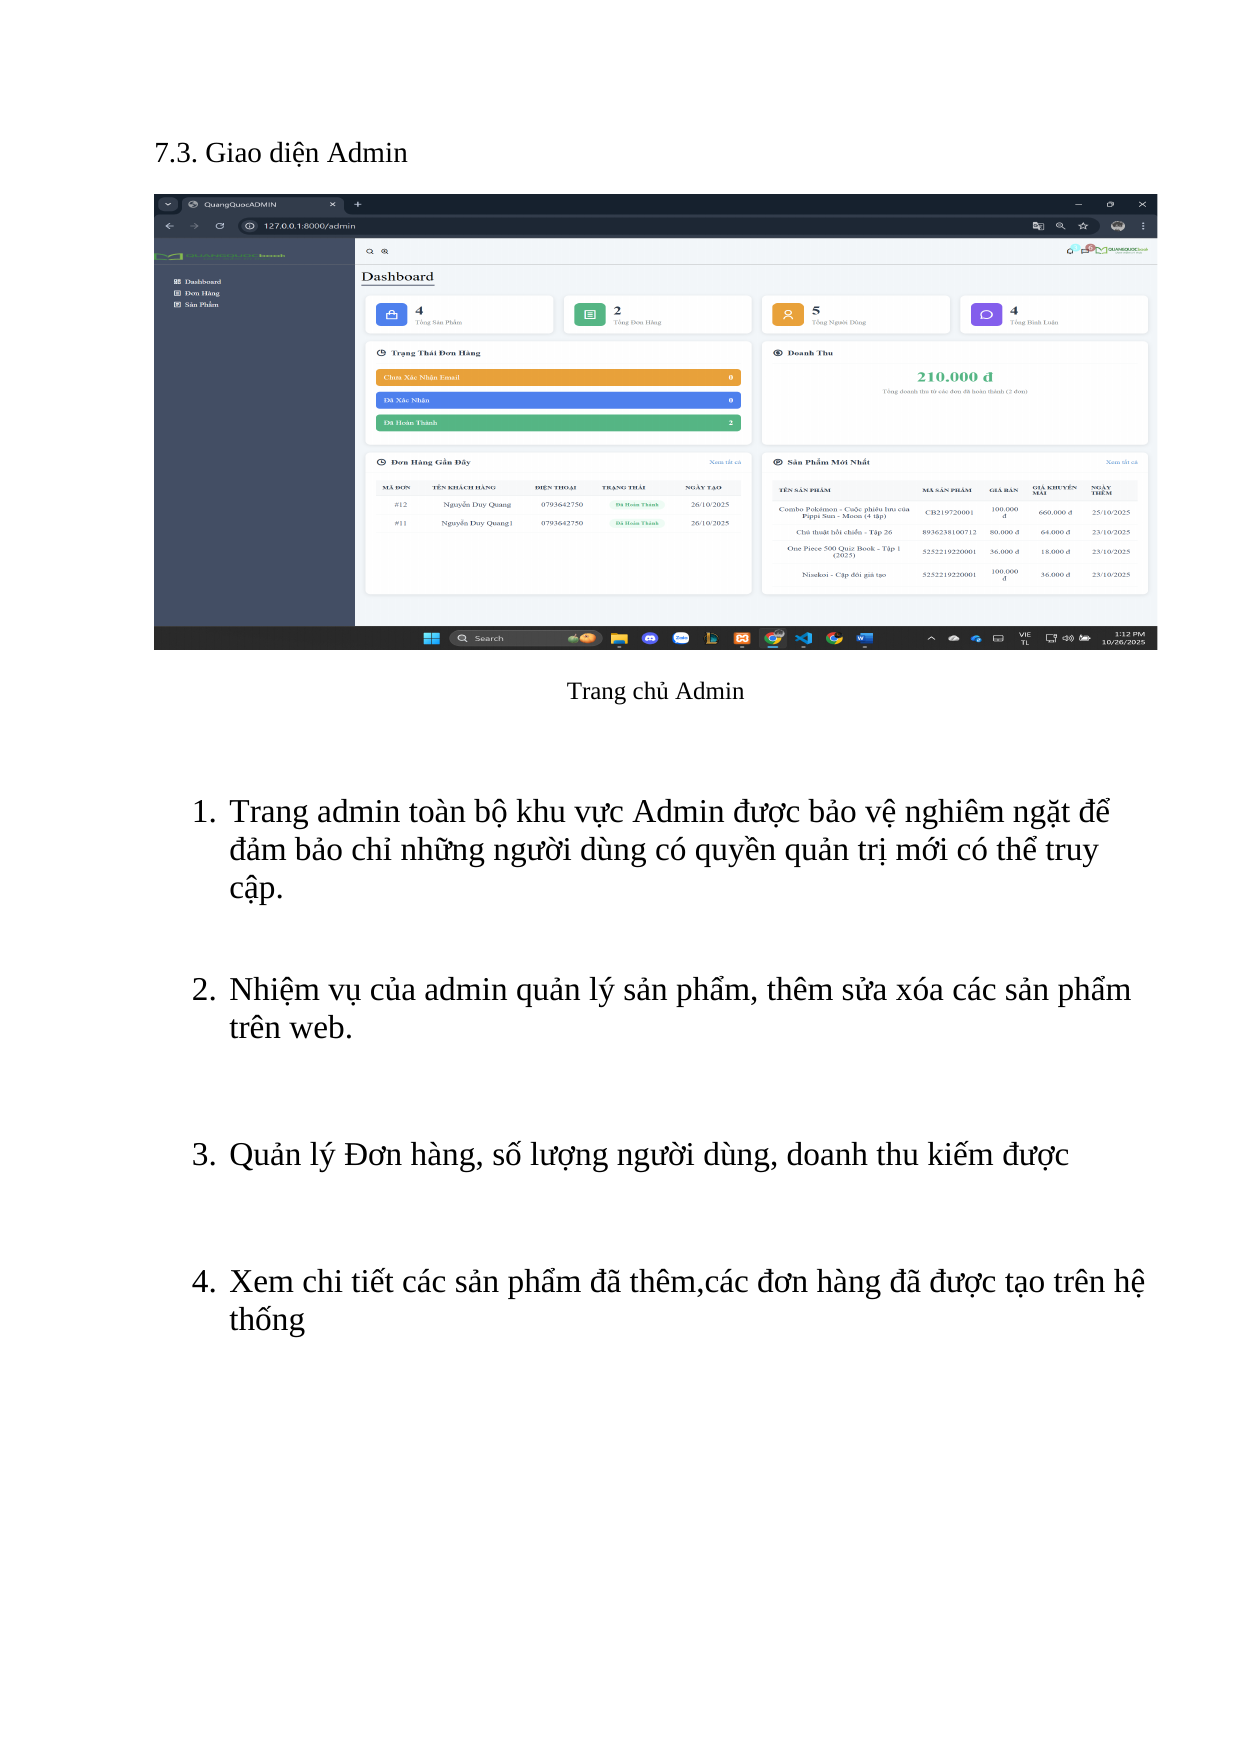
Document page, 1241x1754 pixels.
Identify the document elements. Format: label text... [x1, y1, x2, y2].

list Nhiệm vụ của admin quản lý sản phẩm, thêm sửa xóa các sản phẩm trên web. [192, 969, 1157, 1046]
picture [154, 194, 1158, 650]
text 7.3. Giao diện Admin [154, 135, 1157, 168]
list Xem chi tiết các sản phẩm đã thêm,các đơn hàng đã được tạo trên hệ thống [192, 1261, 1157, 1337]
list Trang admin toàn bộ khu vực Admin được bảo vệ nghiêm ngặt để đảm bảo chỉ những người dùng có quyền quản trị mới có thể truy cập. [192, 791, 1157, 906]
text Trang chủ Admin [154, 676, 1157, 704]
list Quản lý Đơn hàng, số lượng người dùng, doanh thu kiếm được [192, 1134, 1157, 1172]
